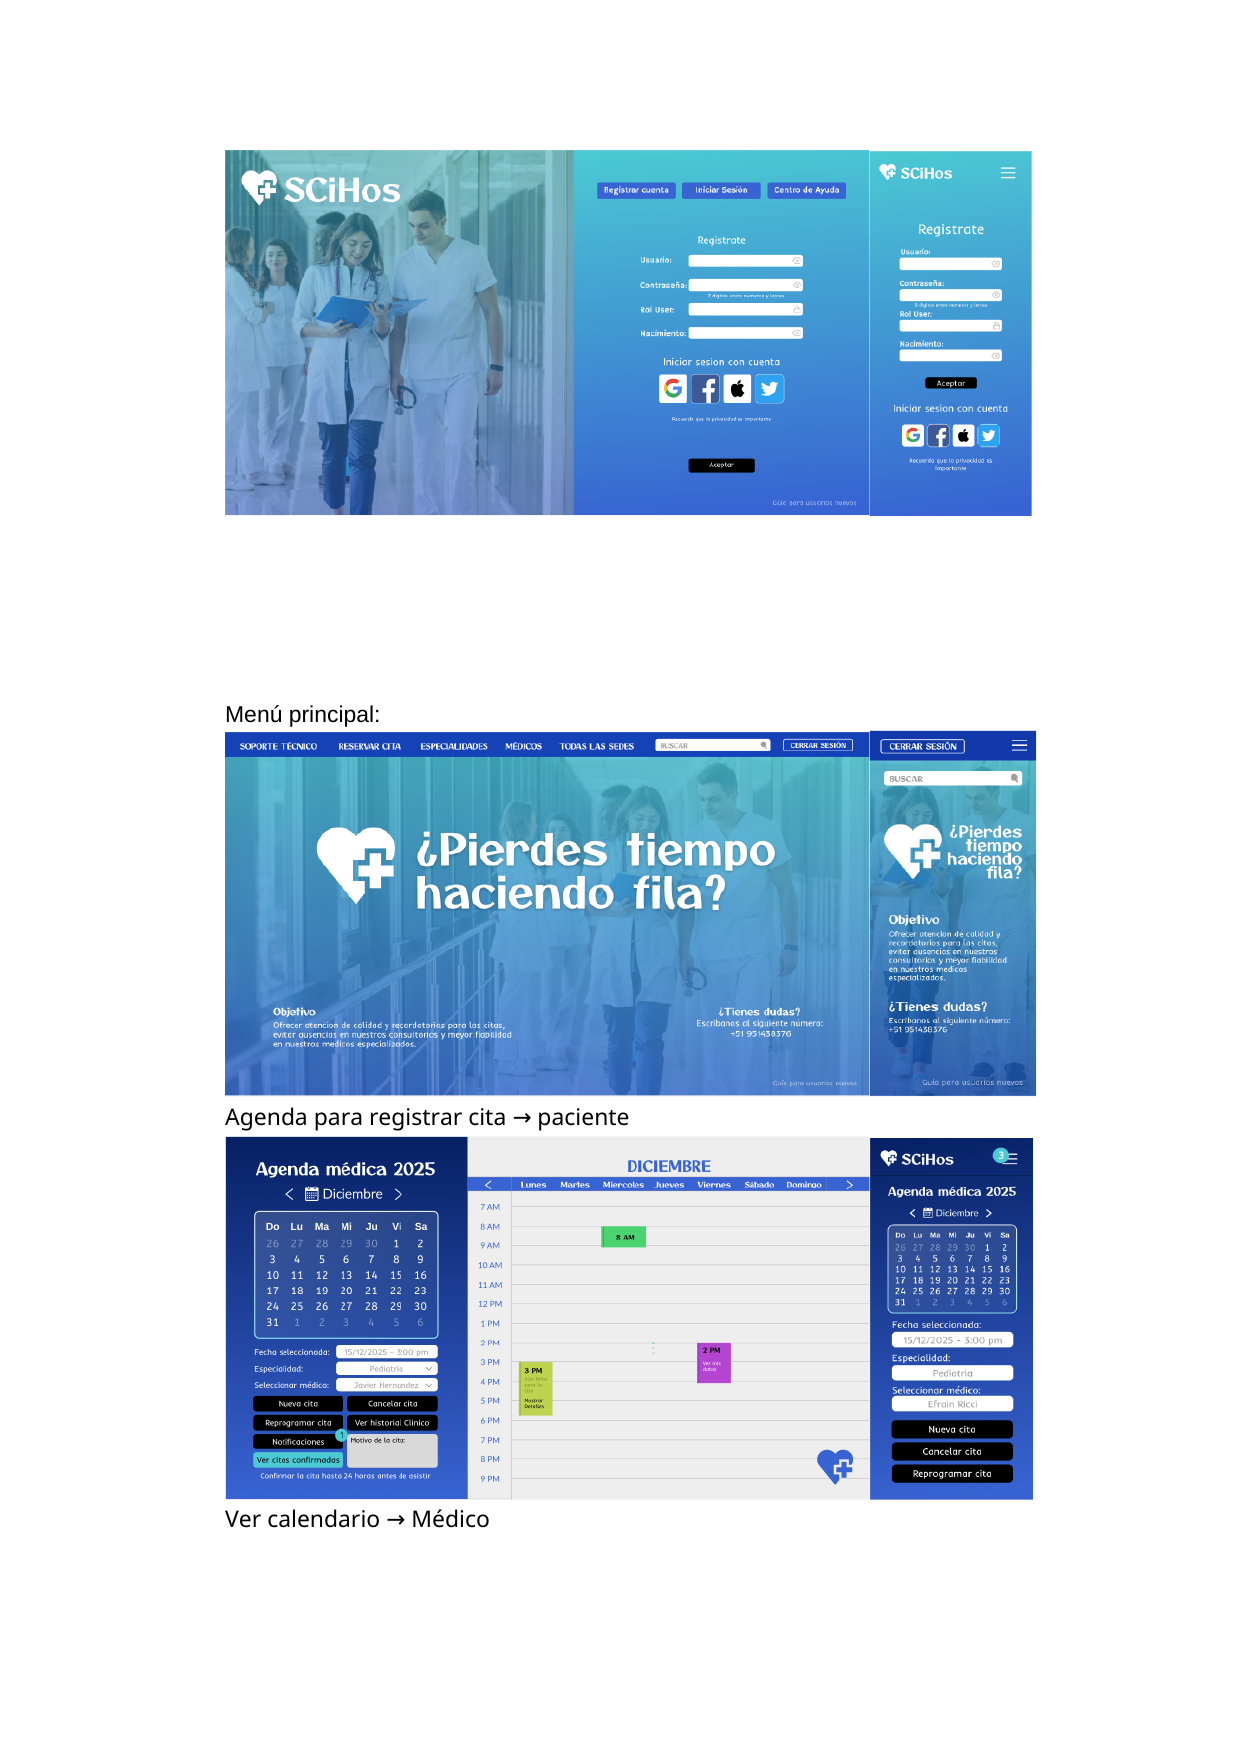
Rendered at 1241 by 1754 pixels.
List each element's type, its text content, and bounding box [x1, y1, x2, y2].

picture [225, 730, 1037, 1097]
picture [225, 150, 1032, 516]
text Menú principal: [225, 701, 1090, 727]
text Agenda para registrar cita → paciente [225, 1101, 1090, 1132]
text Ver calendario → Médico [225, 1503, 1090, 1535]
picture [225, 1136, 1033, 1500]
